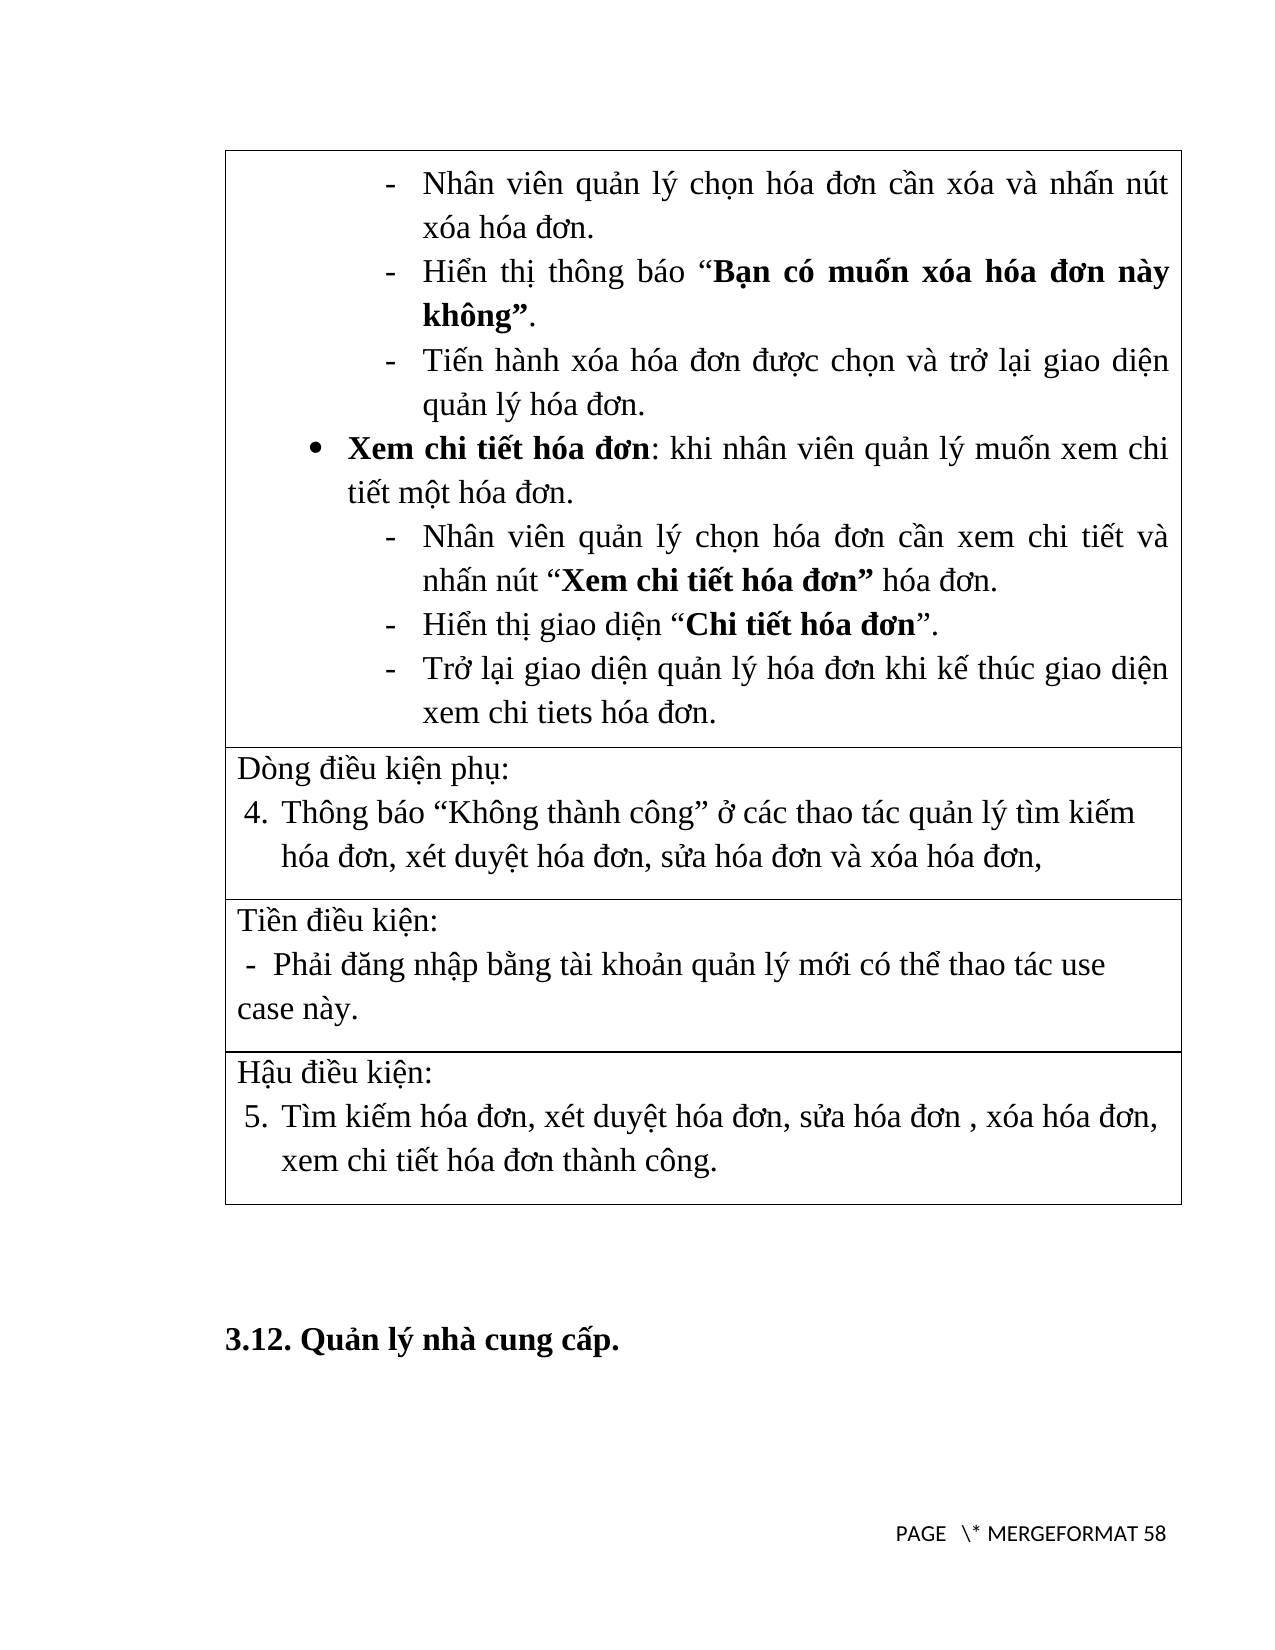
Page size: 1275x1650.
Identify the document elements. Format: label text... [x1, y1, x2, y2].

table_cell Hậu điều kiện: Tìm kiếm hóa đơn, xét duyệt hóa đơn, sửa hóa đơn , xóa hóa đơn, xem chi tiết hóa đơn thành công. [226, 1053, 1181, 1203]
table_cell Dòng điều kiện phụ: Thông báo “Không thành công” ở các thao tác quản lý tìm kiếm hóa đơn, xét duyệt hóa đơn, sửa hóa đơn và xóa hóa đơn, [226, 748, 1181, 899]
list Quản lý nhà cung cấp. [225, 1319, 1167, 1358]
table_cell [226, 151, 1181, 747]
table_cell Tiền điều kiện: - Phải đăng nhập bằng tài khoản quản lý mới có thể thao tác use case này. [226, 900, 1181, 1051]
